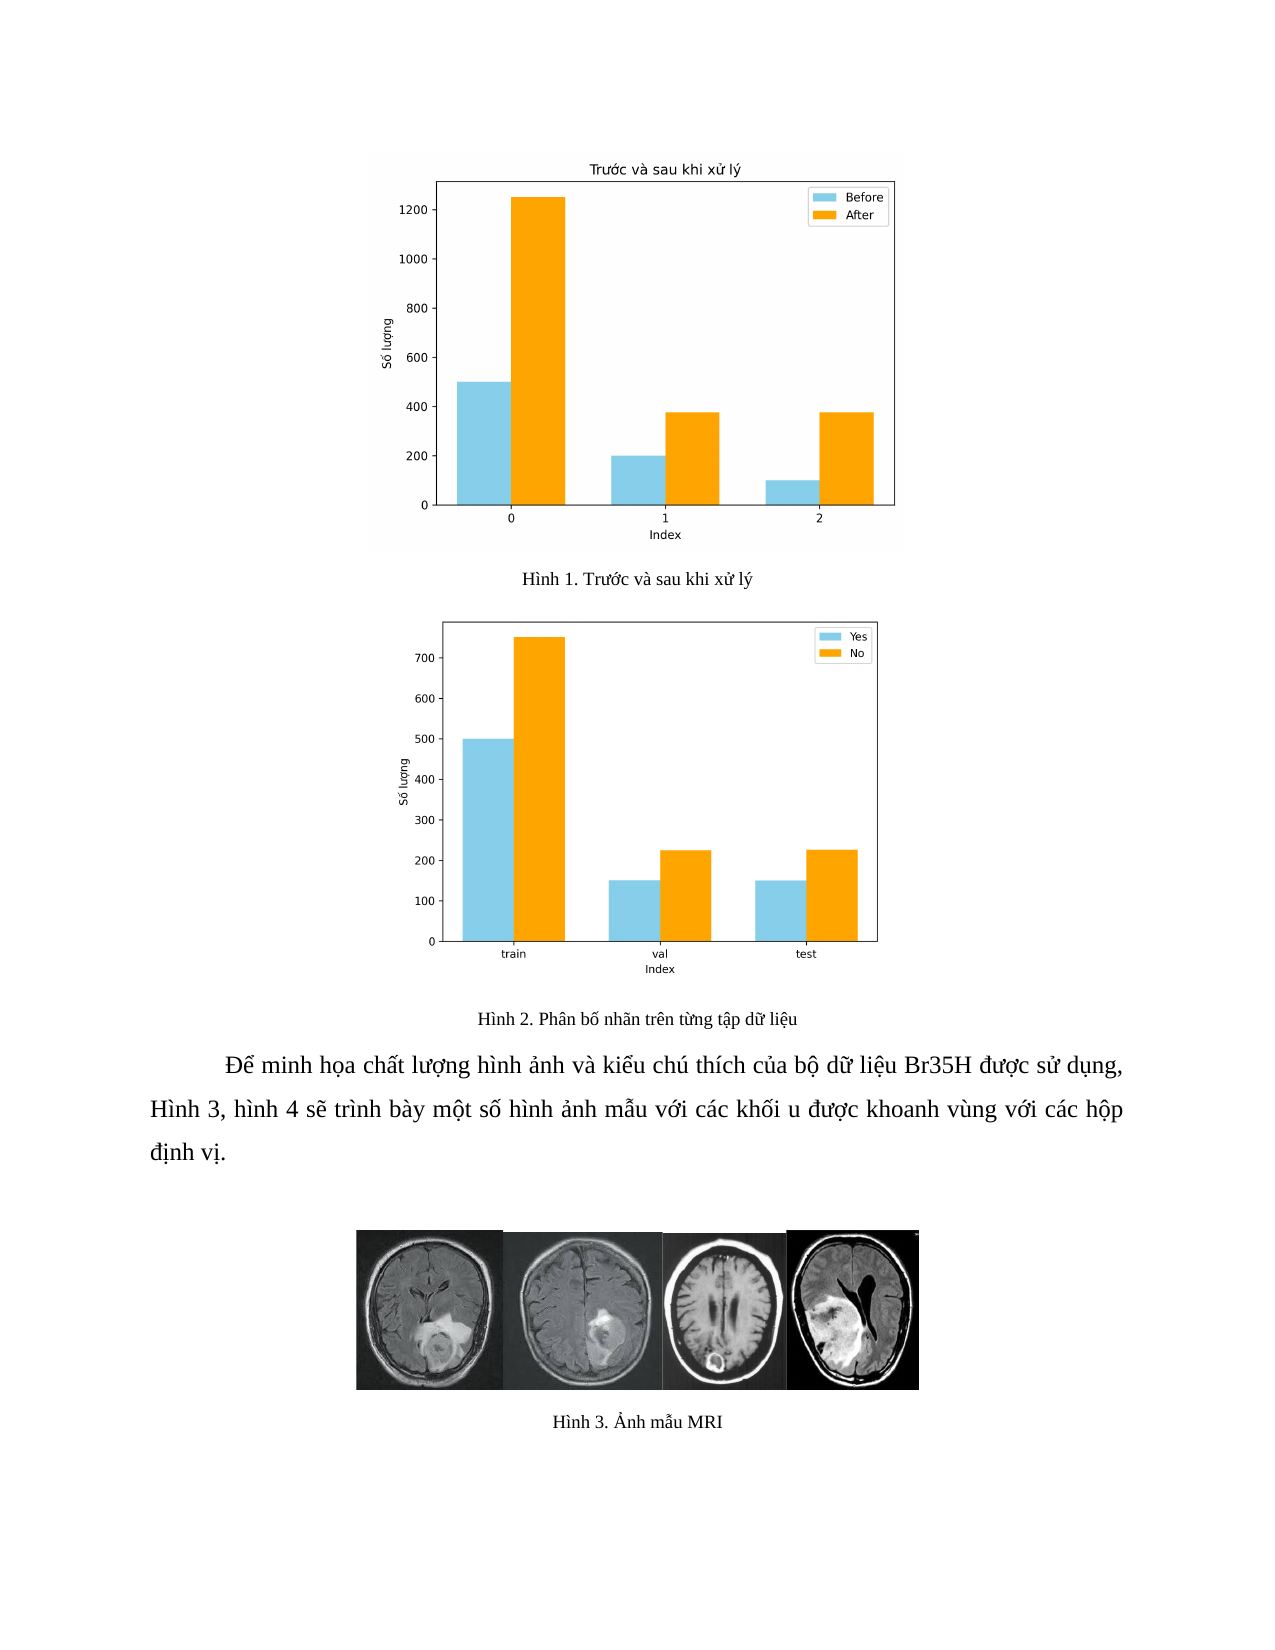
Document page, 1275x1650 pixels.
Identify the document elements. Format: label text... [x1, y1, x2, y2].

picture [386, 610, 889, 987]
list Để minh họa chất lượng hình ảnh và kiểu chú thích của bộ dữ liệu Br35H được sử dụng, Hình 3, hình 4 sẽ trình bày một số hình ảnh mẫu với các khối u được khoanh vùng với các hộp định vị. [150, 1051, 1125, 1166]
picture [368, 150, 907, 554]
picture [356, 1230, 919, 1390]
